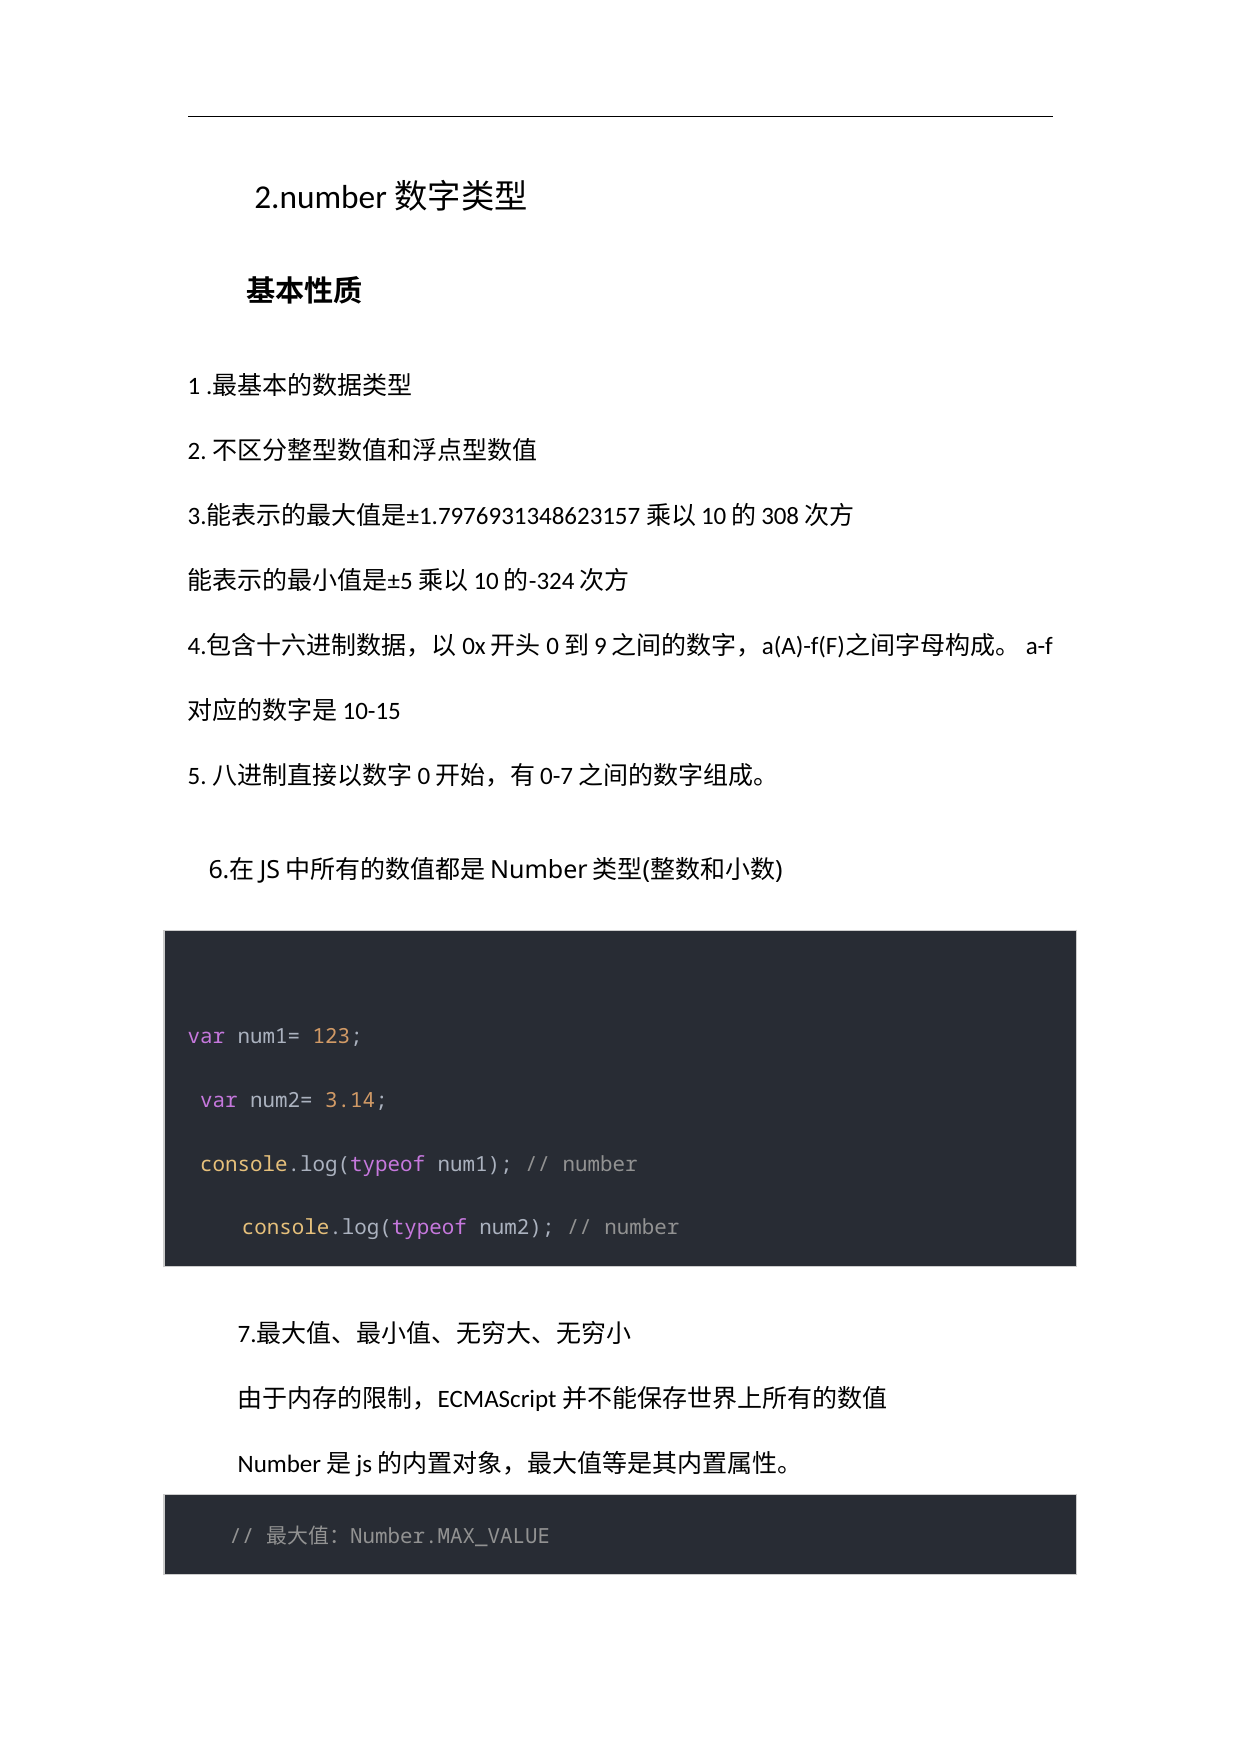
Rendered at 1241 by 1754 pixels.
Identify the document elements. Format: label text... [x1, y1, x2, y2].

subtitle 基本性质 [187, 256, 1053, 321]
text 1 .最基本的数据类型 2. 不区分整型数值和浮点型数值 3.能表示的最大值是±1.7976931348623157乘以10的308次方 能表示的最小值是±5 乘以10的-324次方 4.包含十六进制数据，以 0x开头 0到9之间的数字，a(A)-f(F)之间字母构成。 a-f对应的数字是10-15 5. 八进制直接以数字0开始，有0-7之间的数字组成。 [187, 351, 1053, 806]
text var num1= 123; [165, 931, 1076, 1052]
text Number是js的内置对象，最大值等是其内置属性。 [187, 1429, 1053, 1494]
subtitle 2.number 数字类型 [187, 162, 1053, 227]
text var num2= 3.14; [165, 1058, 1076, 1115]
text console.log(typeof num2); // number [165, 1186, 1076, 1266]
text 6.在JS中所有的数值都是Number类型(整数和小数) [187, 836, 1053, 901]
text 由于内存的限制，ECMAScript 并不能保存世界上所有的数值 [187, 1364, 1053, 1429]
text console.log(typeof num1); // number [165, 1122, 1076, 1179]
text 7.最大值、最小值、无穷大、无穷小 [187, 1299, 1053, 1364]
text // 最大值：Number.MAX_VALUE [165, 1495, 1076, 1574]
